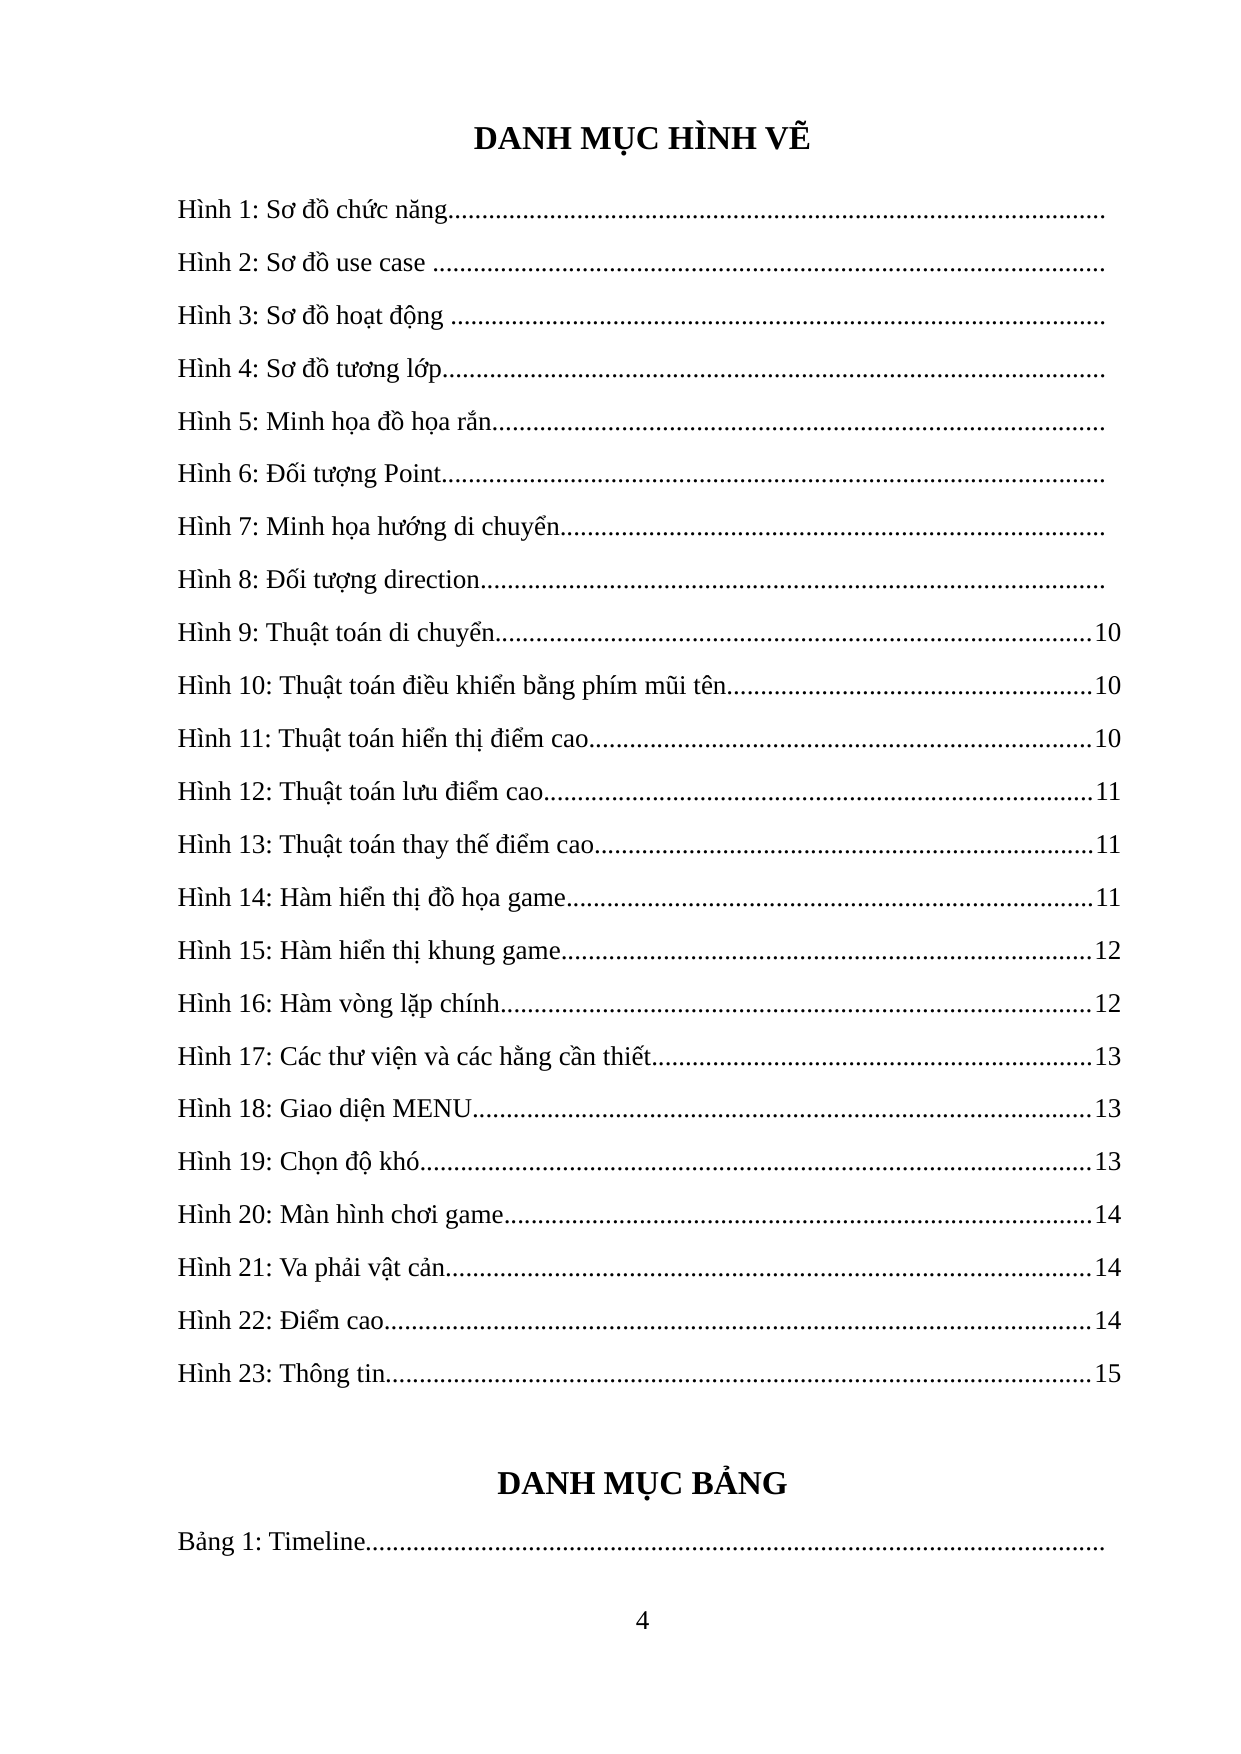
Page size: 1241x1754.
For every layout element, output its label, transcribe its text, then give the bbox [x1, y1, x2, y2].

text Hình 1: Sơ đồ chức năng 6 [177, 193, 1107, 224]
text DANH MỤC BẢNG [177, 1463, 1107, 1501]
text Hình 19: Chọn độ khó 13 [177, 1145, 1107, 1177]
text Hình 7: Minh họa hướng di chuyển 9 [177, 510, 1107, 542]
text Hình 18: Giao diện MENU 13 [177, 1092, 1107, 1124]
text Hình 6: Đối tượng Point 9 [177, 457, 1107, 489]
text DANH MỤC HÌNH VẼ [177, 118, 1107, 156]
text Hình 9: Thuật toán di chuyển 10 [177, 616, 1107, 647]
text Hình 2: Sơ đồ use case 6 [177, 246, 1107, 277]
text Hình 21: Va phải vật cản 14 [177, 1251, 1107, 1282]
text Hình 14: Hàm hiển thị đồ họa game 11 [177, 881, 1107, 912]
text Hình 11: Thuật toán hiển thị điểm cao 10 [177, 722, 1107, 753]
text Hình 8: Đối tượng direction 9 [177, 563, 1107, 594]
text Bảng 1: Timeline 8 [177, 1525, 1107, 1556]
text Hình 13: Thuật toán thay thế điểm cao 11 [177, 828, 1107, 859]
text Hình 20: Màn hình chơi game 14 [177, 1198, 1107, 1229]
text Hình 5: Minh họa đồ họa rắn 8 [177, 404, 1107, 436]
text Hình 12: Thuật toán lưu điểm cao 11 [177, 775, 1107, 806]
text Hình 22: Điểm cao 14 [177, 1304, 1107, 1335]
text Hình 17: Các thư viện và các hằng cần thiết 13 [177, 1039, 1107, 1071]
text Hình 4: Sơ đồ tương lớp 7 [177, 352, 1107, 383]
text Hình 3: Sơ đồ hoạt động 7 [177, 299, 1107, 330]
text Hình 10: Thuật toán điều khiển bằng phím mũi tên 10 [177, 669, 1107, 700]
text Hình 15: Hàm hiển thị khung game 12 [177, 934, 1107, 965]
text Hình 23: Thông tin 15 [177, 1357, 1107, 1388]
text Hình 16: Hàm vòng lặp chính 12 [177, 987, 1107, 1018]
